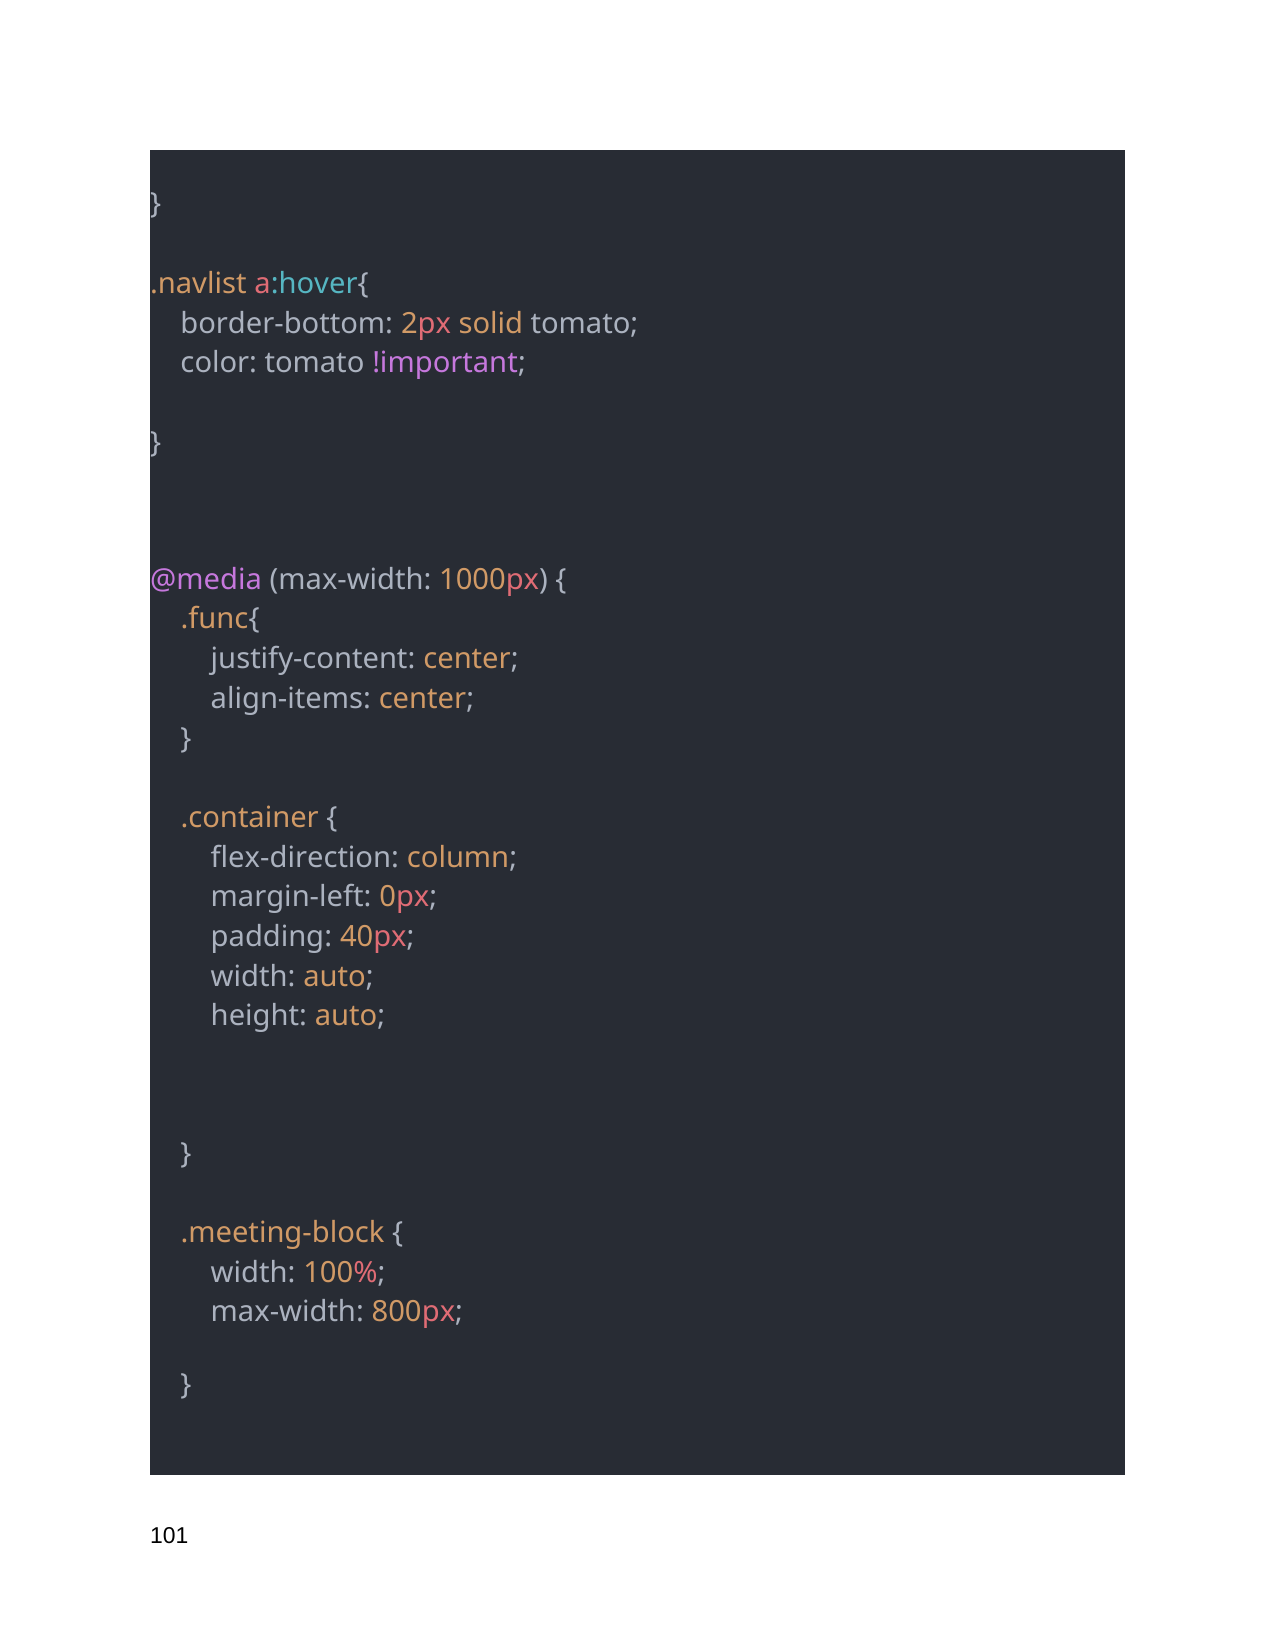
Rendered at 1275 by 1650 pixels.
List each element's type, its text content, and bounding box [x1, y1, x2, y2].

text color: tomato !important; [150, 342, 1125, 381]
text } [150, 717, 1125, 757]
text max-width: 800px; [150, 1291, 1125, 1330]
text width: 100%; [150, 1251, 1125, 1291]
text } [150, 1132, 1125, 1172]
text height: auto; [150, 995, 1125, 1034]
text padding: 40px; [150, 915, 1125, 955]
text border-bottom: 2px solid tomato; [150, 302, 1125, 342]
text .container { [150, 796, 1125, 836]
text flex-direction: column; [150, 836, 1125, 876]
text } [150, 1363, 1125, 1403]
text .meeting-block { [150, 1211, 1125, 1251]
text @media (max-width: 1000px) { [150, 558, 1125, 598]
text } [150, 421, 1125, 461]
text } [150, 183, 1125, 222]
text .navlist a:hover{ [150, 262, 1125, 302]
text width: auto; [150, 955, 1125, 995]
text .func{ [150, 598, 1125, 637]
text margin-left: 0px; [150, 876, 1125, 915]
text justify-content: center; [150, 637, 1125, 677]
text align-items: center; [150, 677, 1125, 717]
